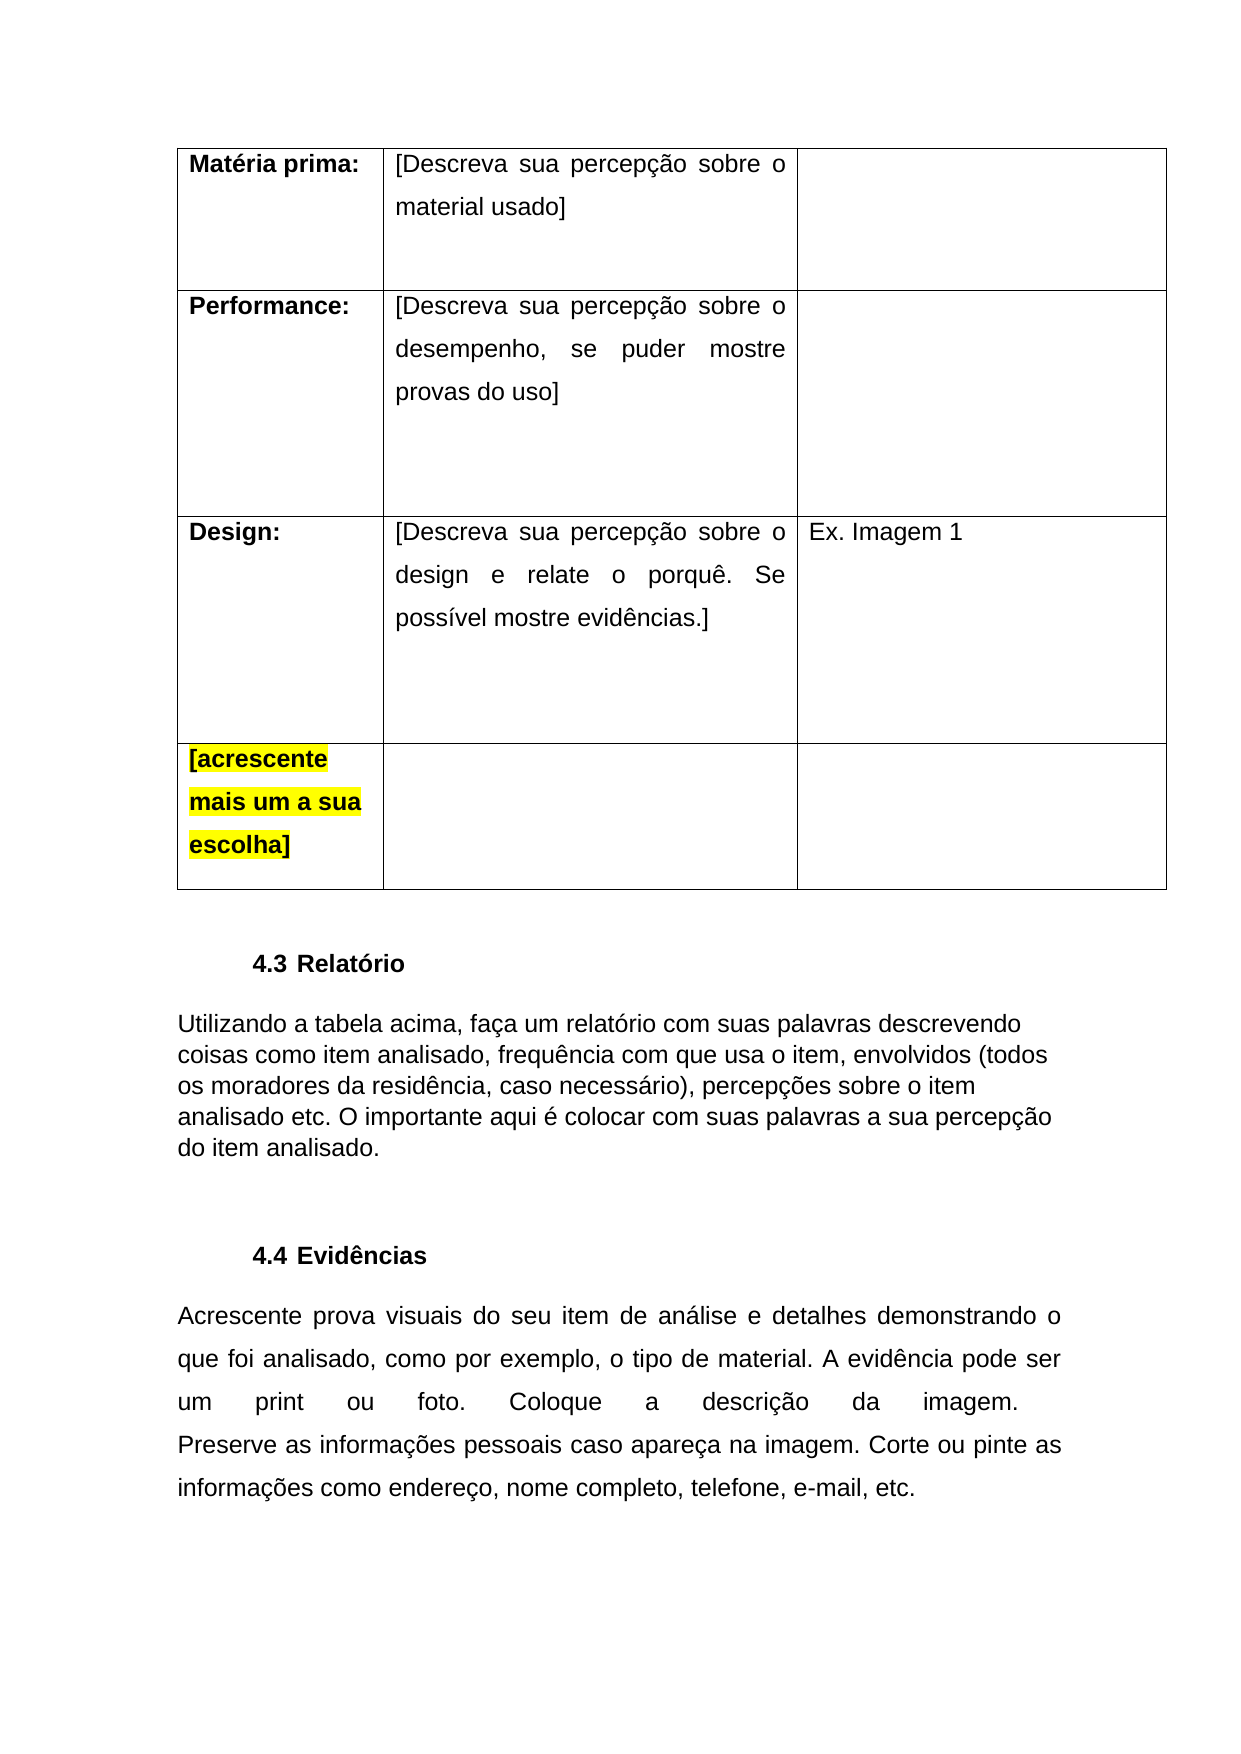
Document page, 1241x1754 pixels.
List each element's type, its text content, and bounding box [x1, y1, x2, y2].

text Acrescente prova visuais do seu item de análise e detalhes demonstrando o que foi analisado, como por exemplo, o tipo de material. A evidência pode ser um print ou foto. Coloque a descrição da imagem. Preserve as informações pessoais caso apareça na imagem. Corte ou pinte as informações como endereço, nome completo, telefone, e-mail, etc. [177, 1301, 1063, 1502]
table_cell [798, 744, 1166, 888]
subtitle Relatório [252, 949, 1063, 978]
table_cell [798, 149, 1166, 290]
table_cell [Descreva sua percepção sobre o material usado] [384, 149, 797, 290]
table_cell Design: [178, 517, 383, 743]
table_cell Matéria prima: [178, 149, 383, 290]
table_cell [Descreva sua percepção sobre o desempenho, se puder mostre provas do uso] [384, 291, 797, 516]
table_cell Ex. Imagem 1 [798, 517, 1166, 743]
table_cell [384, 744, 797, 888]
table_cell [acrescente mais um a sua escolha] [178, 744, 383, 888]
table_cell Performance: [178, 291, 383, 516]
table_cell [Descreva sua percepção sobre o design e relate o porquê. Se possível mostre evidências.] [384, 517, 797, 743]
text Utilizando a tabela acima, faça um relatório com suas palavras descrevendo coisas como item analisado, frequência com que usa o item, envolvidos (todos os moradores da residência, caso necessário), percepções sobre o item analisado etc. O importante aqui é colocar com suas palavras a sua percepção do item analisado. [177, 1009, 1063, 1162]
subtitle Evidências [252, 1241, 1063, 1269]
table_cell [798, 291, 1166, 516]
